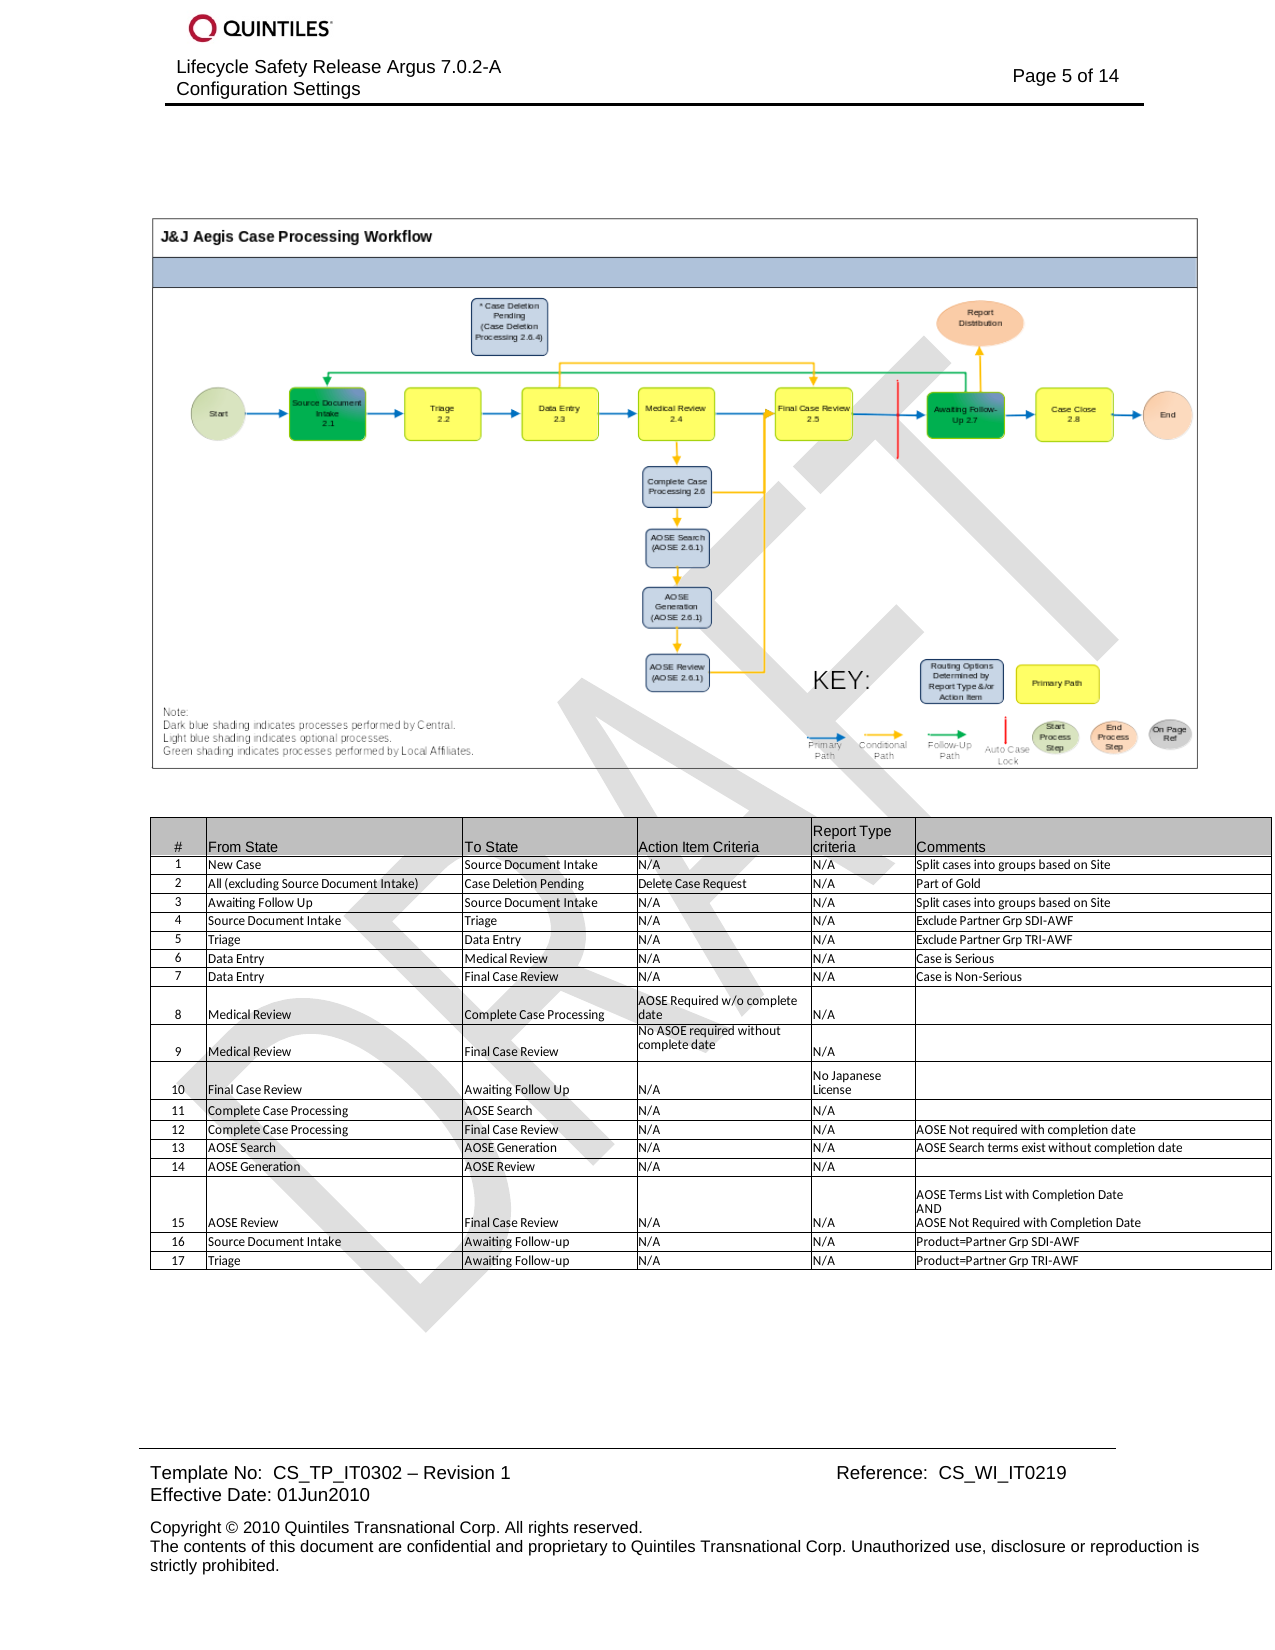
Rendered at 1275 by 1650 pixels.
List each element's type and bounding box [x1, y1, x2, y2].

picture [176, 0, 340, 57]
